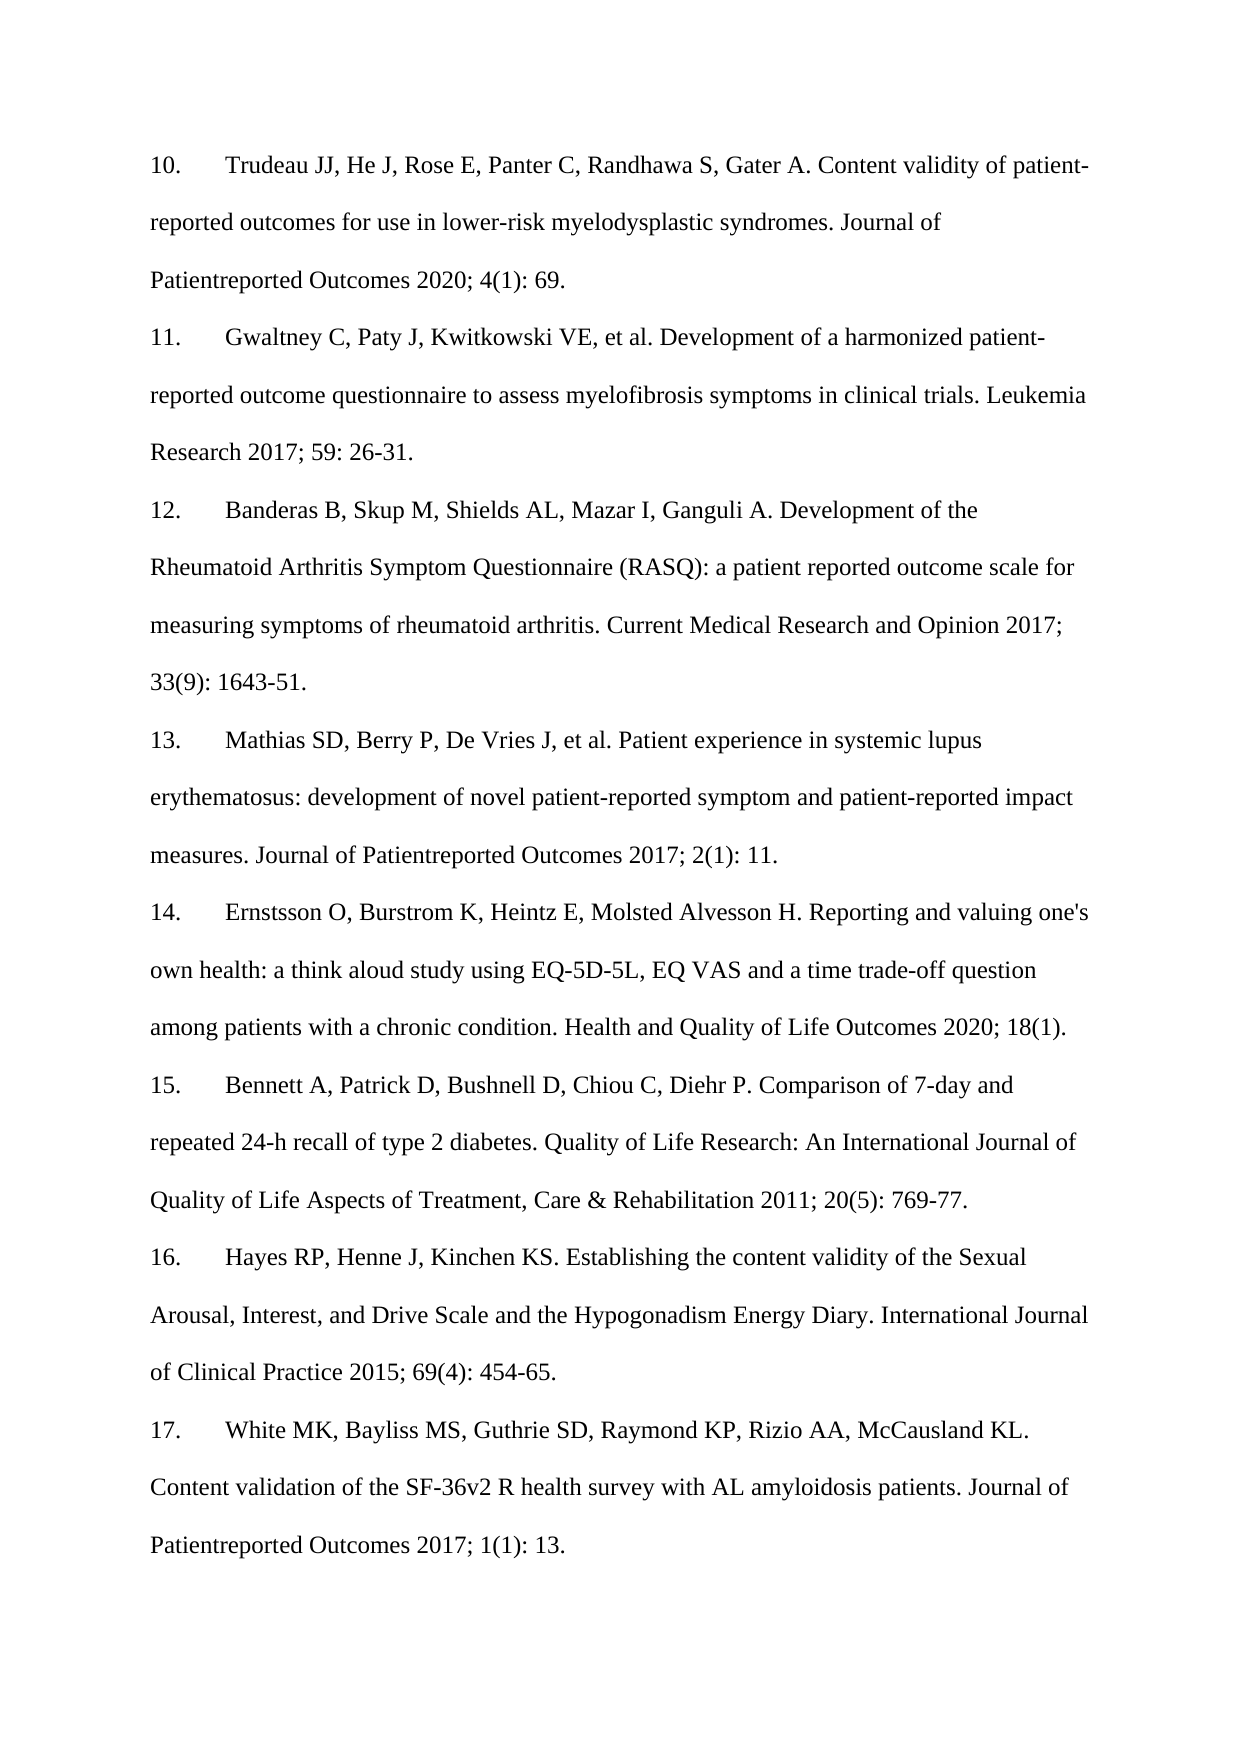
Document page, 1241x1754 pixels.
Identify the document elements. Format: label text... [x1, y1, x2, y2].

text 11. Gwaltney C, Paty J, Kwitkowski VE, et al. Development of a harmonized patient-reported outcome questionnaire to assess myelofibrosis symptoms in clinical trials. Leukemia Research 2017; 59: 26-31. [150, 322, 1090, 466]
text 10. Trudeau JJ, He J, Rose E, Panter C, Randhawa S, Gater A. Content validity of patient-reported outcomes for use in lower-risk myelodysplastic syndromes. Journal of Patientreported Outcomes 2020; 4(1): 69. [150, 150, 1090, 294]
text 12. Banderas B, Skup M, Shields AL, Mazar I, Ganguli A. Development of the Rheumatoid Arthritis Symptom Questionnaire (RASQ): a patient reported outcome scale for measuring symptoms of rheumatoid arthritis. Current Medical Research and Opinion 2017; 33(9): 1643-51. [150, 495, 1090, 696]
text 15. Bennett A, Patrick D, Bushnell D, Chiou C, Diehr P. Comparison of 7-day and repeated 24-h recall of type 2 diabetes. Quality of Life Research: An International Journal of Quality of Life Aspects of Treatment, Care & Rehabilitation 2011; 20(5): 769-77. [150, 1070, 1090, 1214]
text 13. Mathias SD, Berry P, De Vries J, et al. Patient experience in systemic lupus erythematosus: development of novel patient-reported symptom and patient-reported impact measures. Journal of Patientreported Outcomes 2017; 2(1): 11. [150, 725, 1090, 869]
text 14. Ernstsson O, Burstrom K, Heintz E, Molsted Alvesson H. Reporting and valuing one's own health: a think aloud study using EQ-5D-5L, EQ VAS and a time trade-off question among patients with a chronic condition. Health and Quality of Life Outcomes 2020; 18(1). [150, 897, 1090, 1041]
text 16. Hayes RP, Henne J, Kinchen KS. Establishing the content validity of the Sexual Arousal, Interest, and Drive Scale and the Hypogonadism Energy Diary. International Journal of Clinical Practice 2015; 69(4): 454-65. [150, 1242, 1090, 1386]
text 17. White MK, Bayliss MS, Guthrie SD, Raymond KP, Rizio AA, McCausland KL. Content validation of the SF-36v2 R health survey with AL amyloidosis patients. Journal of Patientreported Outcomes 2017; 1(1): 13. [150, 1415, 1090, 1559]
